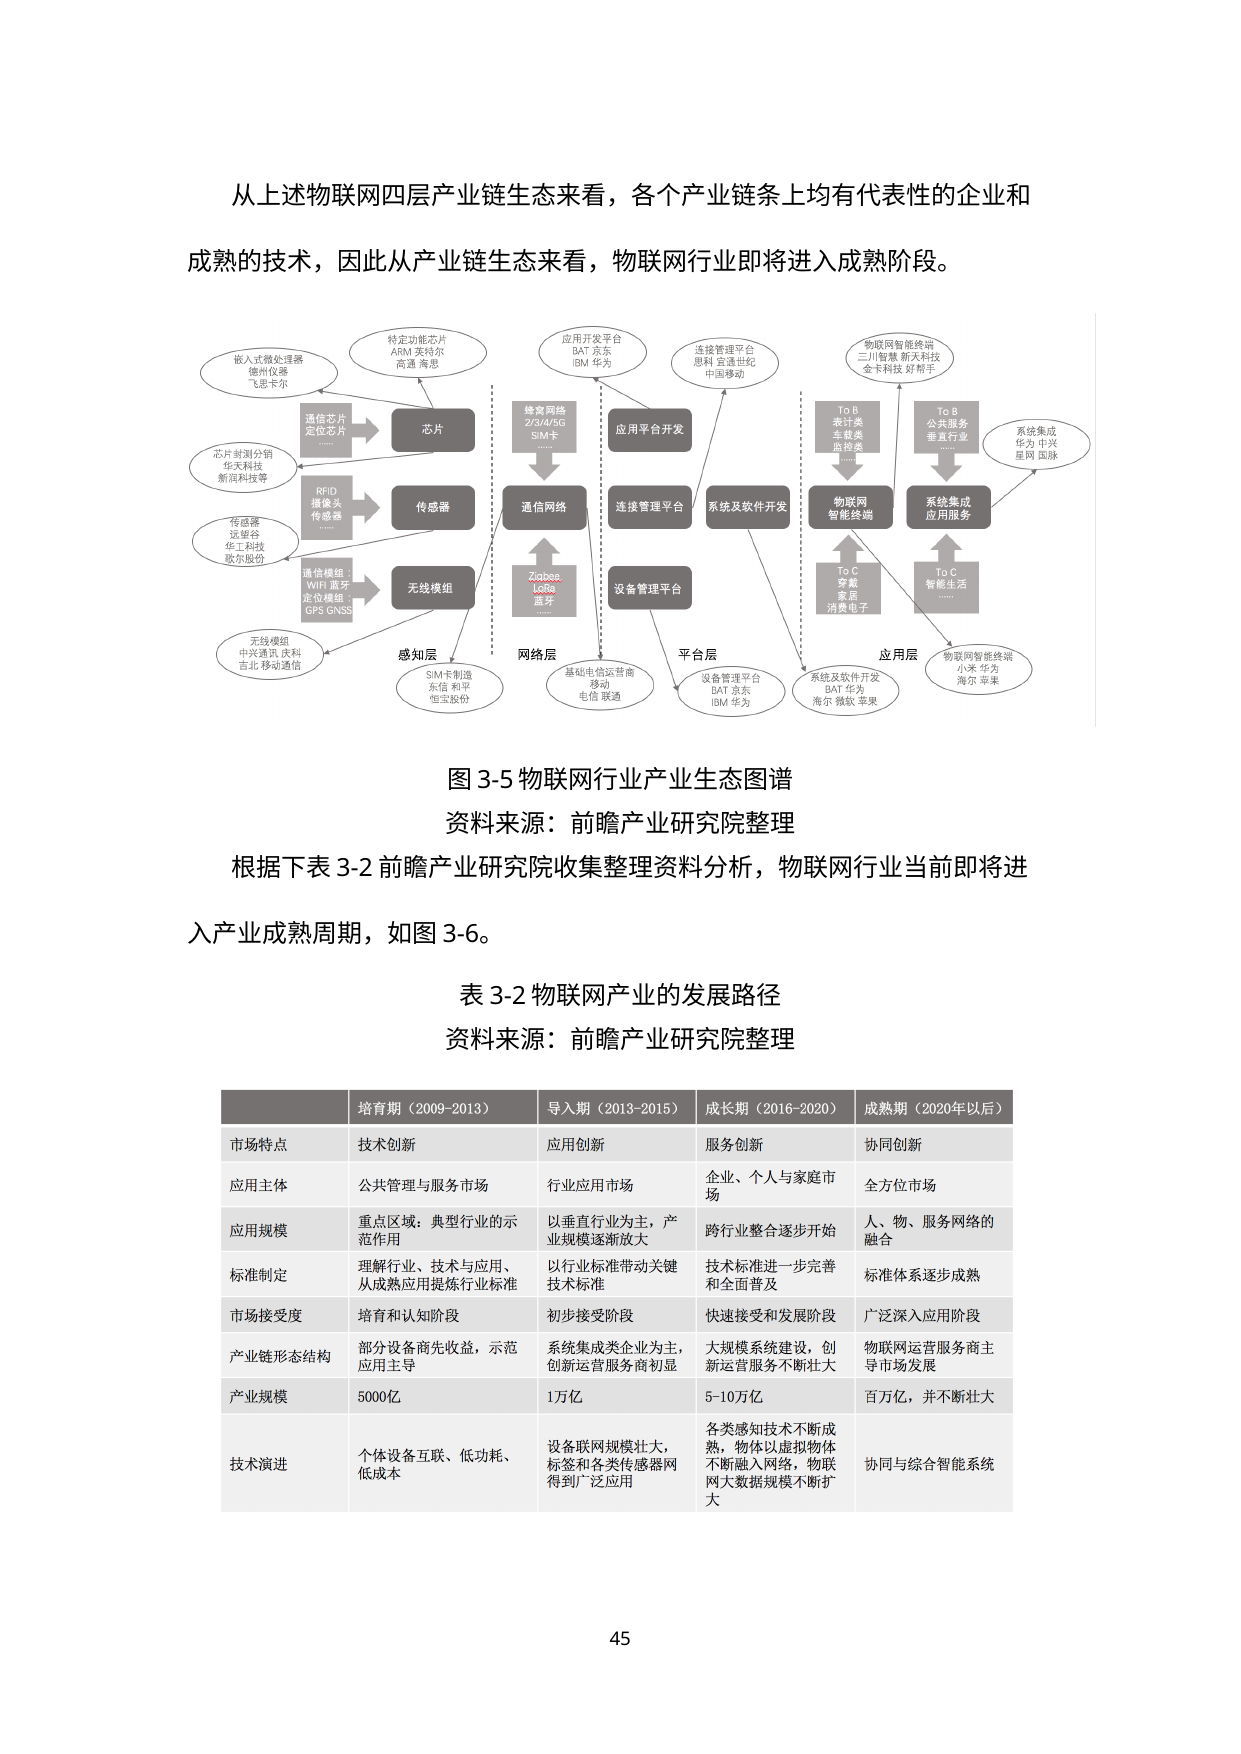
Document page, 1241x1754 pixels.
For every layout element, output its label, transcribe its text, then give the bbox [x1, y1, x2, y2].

text 资料来源：前瞻产业研究院整理 [187, 799, 1053, 843]
text 表3-2物联网产业的发展路径 [187, 972, 1053, 1016]
picture [187, 313, 1096, 727]
picture [187, 1069, 1053, 1535]
text 图3-5物联网行业产业生态图谱 [187, 755, 1053, 799]
text 从上述物联网四层产业链生态来看，各个产业链条上均有代表性的企业和成熟的技术，因此从产业链生态来看，物联网行业即将进入成熟阶段。 [187, 172, 1053, 282]
text 根据下表3-2前瞻产业研究院收集整理资料分析，物联网行业当前即将进入产业成熟周期，如图3-6。 [187, 843, 1053, 953]
text 资料来源：前瞻产业研究院整理 [187, 1016, 1053, 1060]
